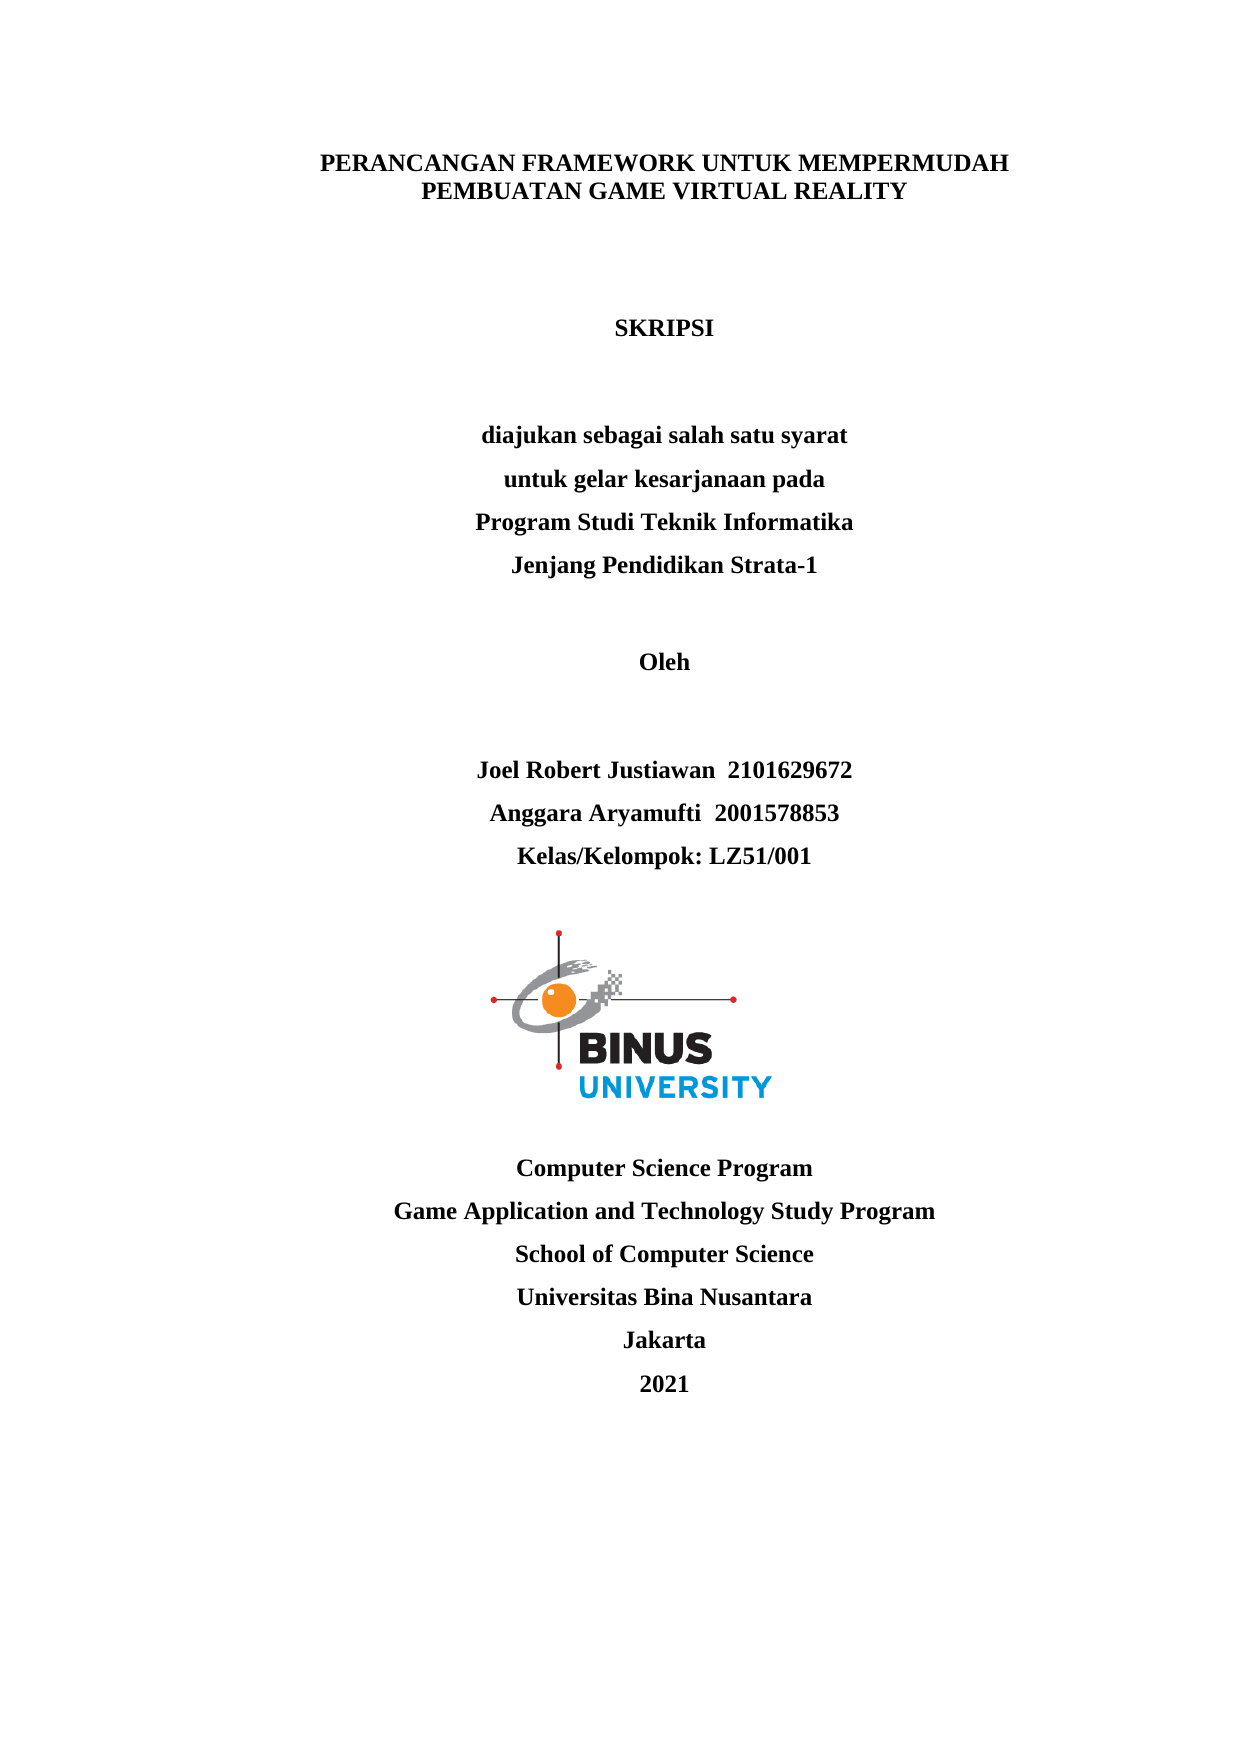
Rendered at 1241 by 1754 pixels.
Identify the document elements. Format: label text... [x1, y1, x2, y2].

text Kelas/Kelompok: LZ51/001 [236, 841, 1092, 870]
text Computer Science Program [236, 1153, 1092, 1182]
text Universitas Bina Nusantara [236, 1282, 1092, 1311]
text diajukan sebagai salah satu syarat [236, 421, 1092, 449]
text Jenjang Pendidikan Strata-1 [236, 550, 1092, 579]
text untuk gelar kesarjanaan pada [236, 464, 1092, 492]
text Joel Robert Justiawan 2101629672 [236, 755, 1092, 783]
picture [426, 927, 903, 1106]
text Anggara Aryamufti 2001578853 [236, 798, 1092, 827]
text Oleh [236, 647, 1092, 676]
text PERANCANGAN FRAMEWORK UNTUK MEMPERMUDAH PEMBUATAN GAME VIRTUAL REALITY [236, 148, 1092, 205]
text School of Computer Science [236, 1239, 1092, 1268]
text SKRIPSI [236, 313, 1092, 342]
text Jakarta [236, 1326, 1092, 1354]
text Game Application and Technology Study Program [236, 1196, 1092, 1225]
text 2021 [236, 1369, 1092, 1397]
text Program Studi Teknik Informatika [236, 507, 1092, 536]
